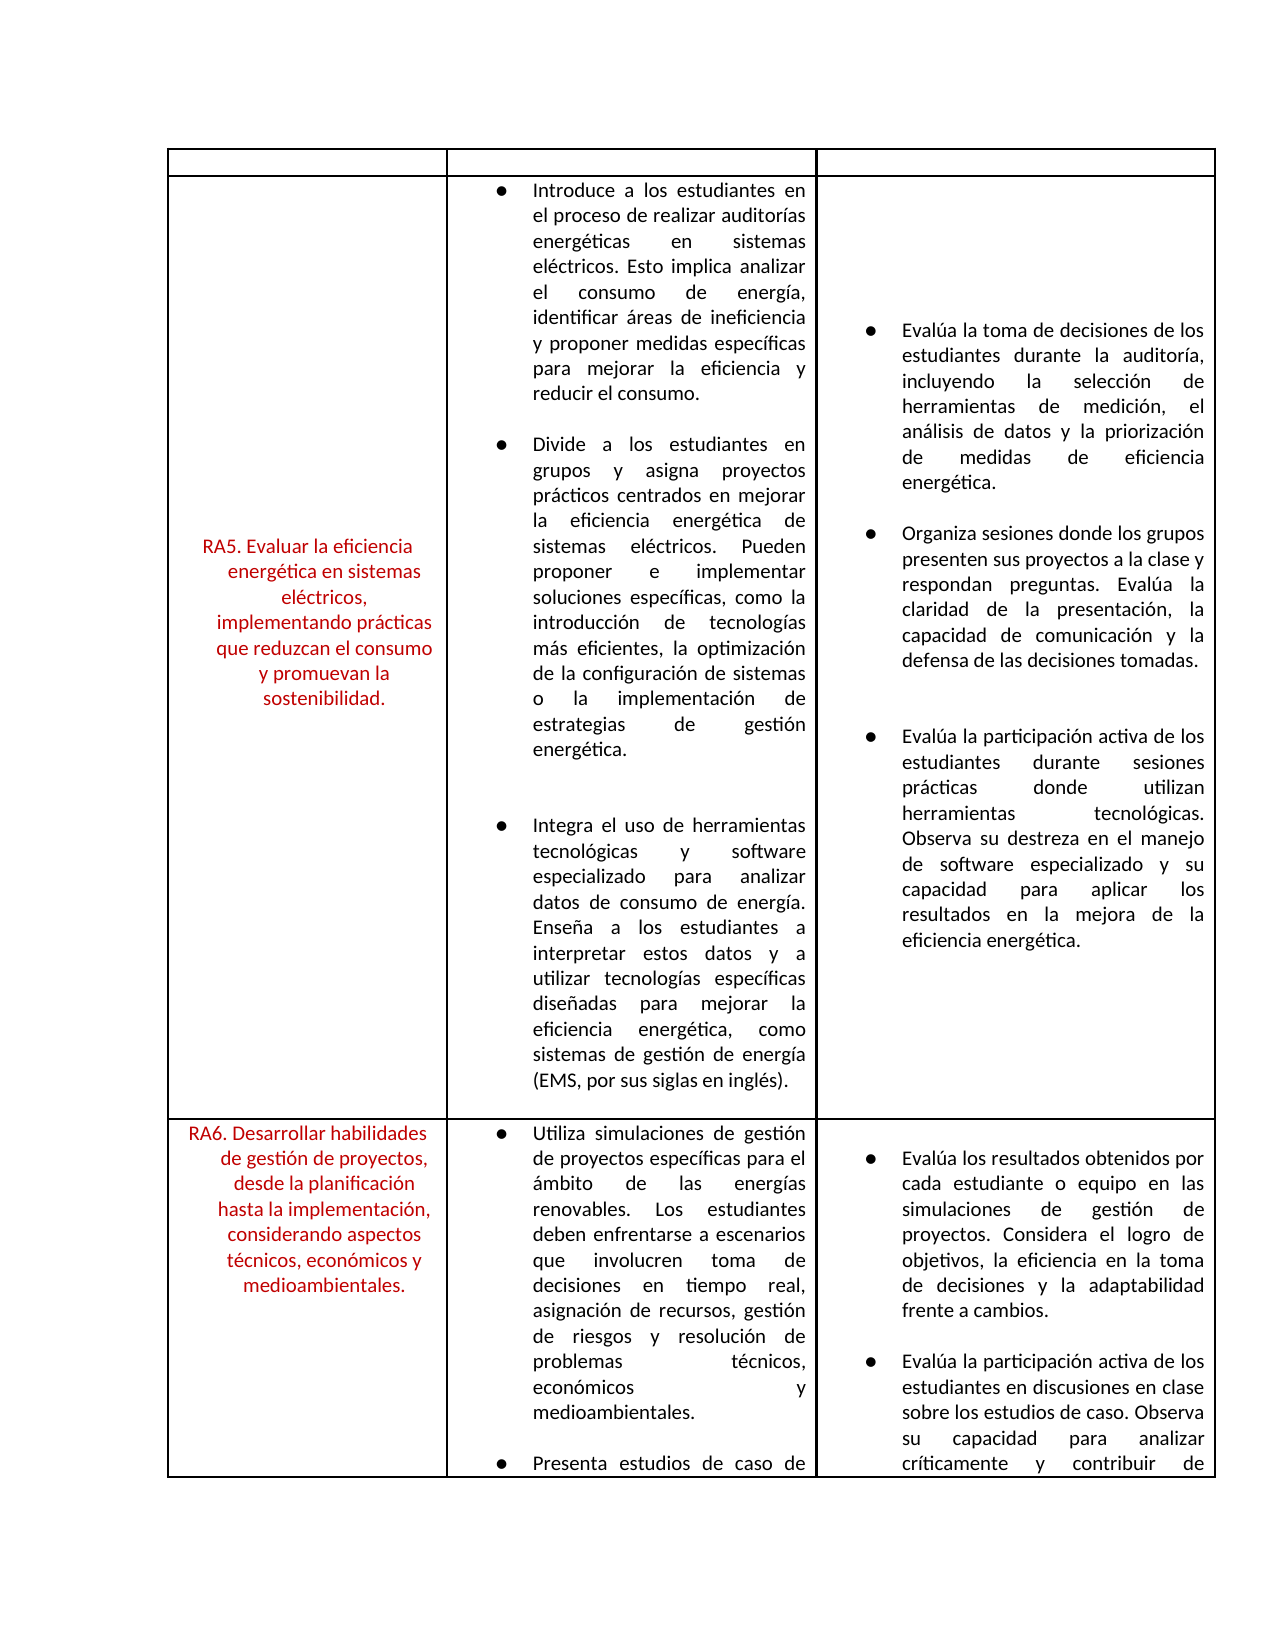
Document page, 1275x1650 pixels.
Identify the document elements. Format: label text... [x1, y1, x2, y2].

table_cell Evalúa la toma de decisiones de los estudiantes durante la auditoría, incluyendo la selección de herramientas de medición, el análisis de datos y la priorización de medidas de eficiencia energética. Organiza sesiones donde los grupos presenten sus proyectos a la clase y respondan preguntas. Evalúa la claridad de la presentación, la capacidad de comunicación y la defensa de las decisiones tomadas. Evalúa la participación activa de los estudiantes durante sesiones prácticas donde utilizan herramientas tecnológicas. Observa su destreza en el manejo de software especializado y su capacidad para aplicar los resultados en la mejora de la eficiencia energética. [818, 177, 1214, 1118]
table_cell RA5. Evaluar la eficiencia energética en sistemas eléctricos, implementando prácticas que reduzcan el consumo y promuevan la sostenibilidad. [169, 177, 446, 1118]
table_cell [448, 1120, 815, 1476]
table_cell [169, 150, 446, 175]
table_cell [818, 1120, 1214, 1476]
table_cell Introduce a los estudiantes en el proceso de realizar auditorías energéticas en sistemas eléctricos. Esto implica analizar el consumo de energía, identificar áreas de ineficiencia y proponer medidas específicas para mejorar la eficiencia y reducir el consumo. Divide a los estudiantes en grupos y asigna proyectos prácticos centrados en mejorar la eficiencia energética de sistemas eléctricos. Pueden proponer e implementar soluciones específicas, como la introducción de tecnologías más eficientes, la optimización de la configuración de sistemas o la implementación de estrategias de gestión energética. Integra el uso de herramientas tecnológicas y software especializado para analizar datos de consumo de energía. Enseña a los estudiantes a interpretar estos datos y a utilizar tecnologías específicas diseñadas para mejorar la eficiencia energética, como sistemas de gestión de energía (EMS, por sus siglas en inglés). [448, 177, 815, 1118]
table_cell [169, 1120, 446, 1476]
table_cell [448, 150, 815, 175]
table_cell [818, 150, 1214, 175]
